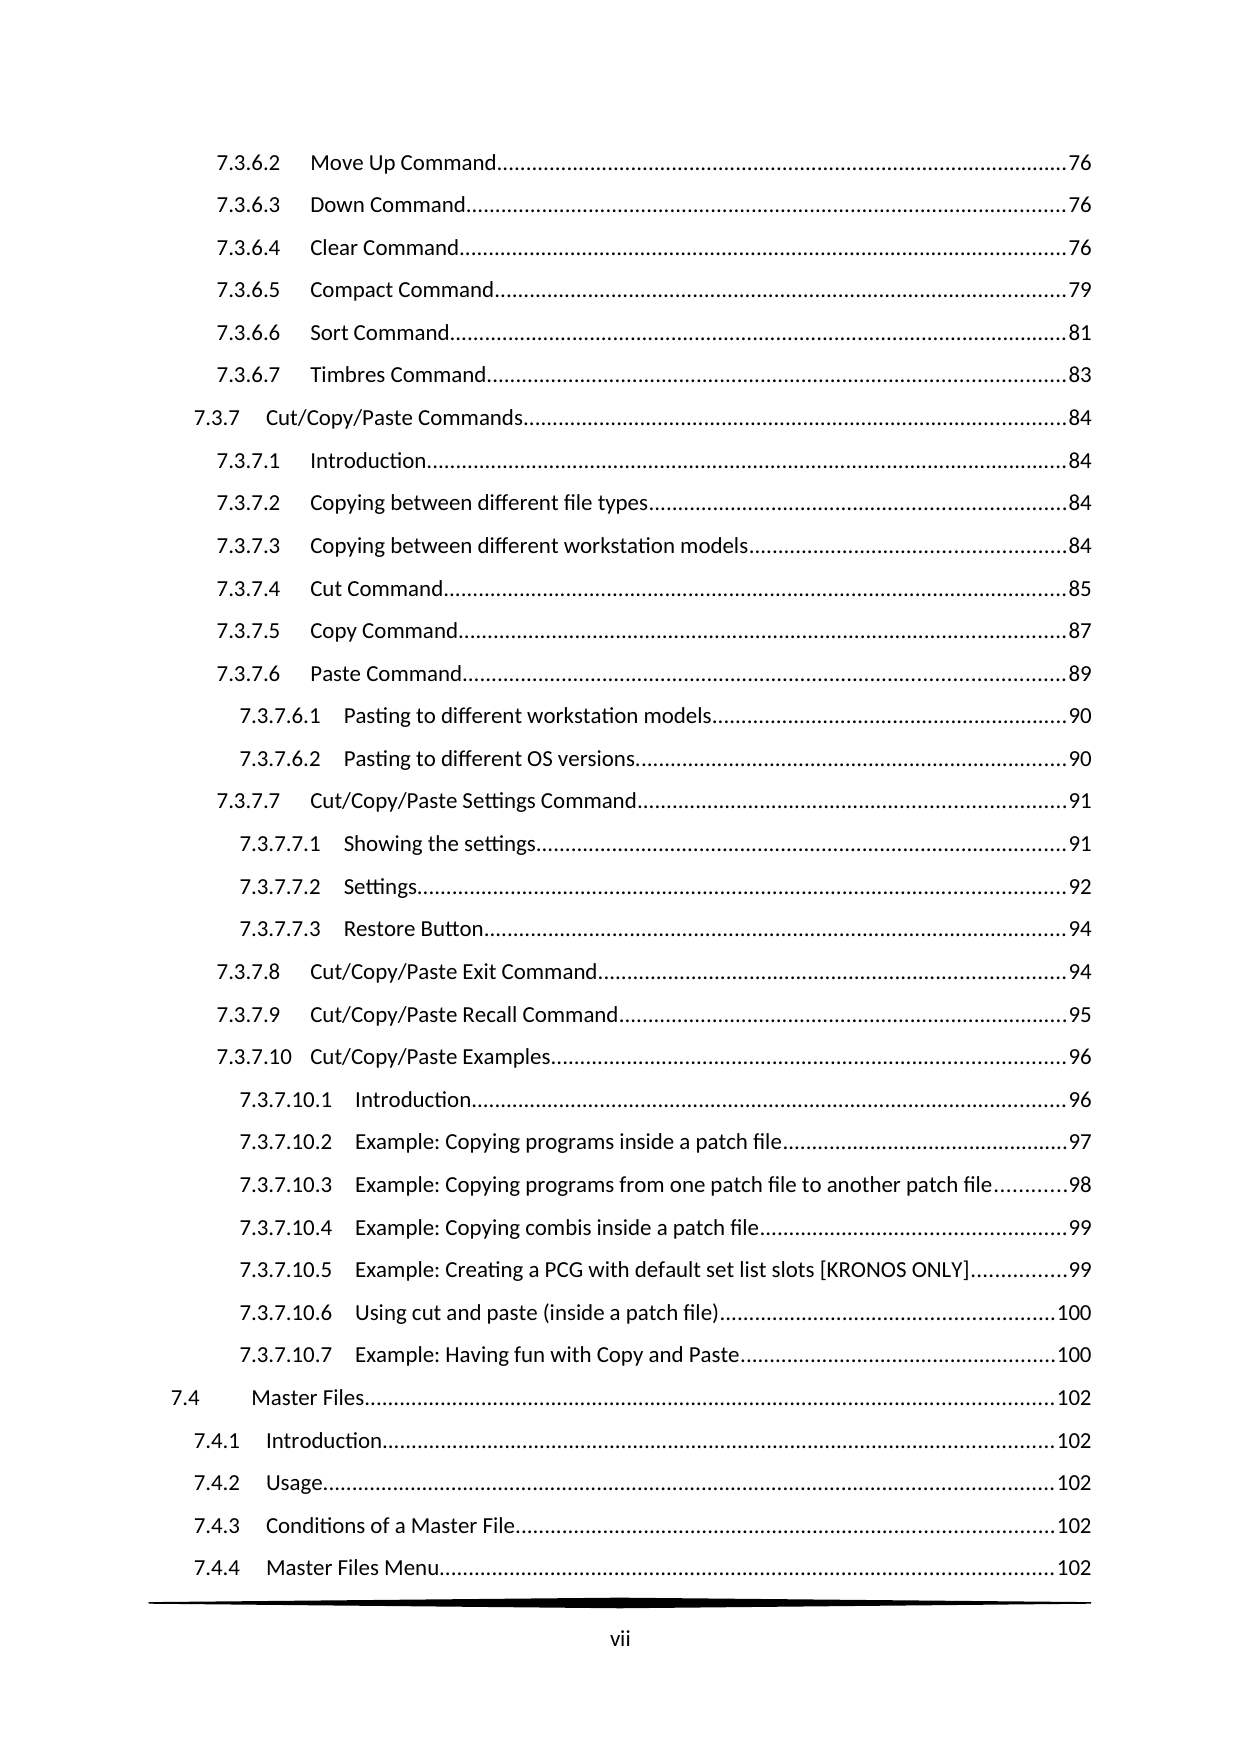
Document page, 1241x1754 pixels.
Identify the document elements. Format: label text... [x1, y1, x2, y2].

text 7.3.7.7 Cut/Copy/Paste Settings Command 91 [216, 787, 1093, 815]
text 7.3.7.10.6 Using cut and paste (inside a patch file) 100 [239, 1298, 1093, 1326]
text 7.3.7.1 Introduction 84 [216, 446, 1093, 474]
text 7.3.7.9 Cut/Copy/Paste Recall Command 95 [216, 1000, 1093, 1028]
text 7.4.1 Introduction 102 [193, 1426, 1093, 1454]
text 7.3.7.2 Copying between different file types 84 [216, 488, 1093, 516]
text 7.3.6.5 Compact Command 79 [216, 275, 1093, 303]
text 7.3.6.4 Clear Command 76 [216, 233, 1093, 261]
text 7.3.7.3 Copying between different workstation models 84 [216, 531, 1093, 559]
text 7.3.7.4 Cut Command 85 [216, 574, 1093, 602]
text 7.3.7.6.2 Pasting to different OS versions. 90 [239, 744, 1093, 772]
text 7.3.7.5 Copy Command 87 [216, 616, 1093, 644]
text 7.3.7.10.7 Example: Having fun with Copy and Paste 100 [239, 1341, 1093, 1368]
text 7.3.7.6.1 Pasting to different workstation models 90 [239, 701, 1093, 729]
text 7.3.7.6 Paste Command 89 [216, 659, 1093, 687]
text 7.4.3 Conditions of a Master File 102 [193, 1511, 1093, 1539]
text 7.3.7.10.5 Example: Creating a PCG with default set list slots [KRONOS ONLY] 99 [239, 1255, 1093, 1283]
text 7.3.7.7.2 Settings 92 [239, 872, 1093, 900]
text 7.3.7.7.1 Showing the settings 91 [239, 829, 1093, 857]
text 7.3.7.8 Cut/Copy/Paste Exit Command 94 [216, 957, 1093, 985]
text 7.4.4 Master Files Menu 102 [193, 1553, 1093, 1582]
text 7.3.6.2 Move Up Command 76 [216, 148, 1093, 176]
text 7.3.6.3 Down Command 76 [216, 190, 1093, 218]
text 7.3.7.10 Cut/Copy/Paste Examples 96 [216, 1042, 1093, 1070]
text 7.3.7.10.2 Example: Copying programs inside a patch file 97 [239, 1127, 1093, 1156]
text 7.3.6.6 Sort Command 81 [216, 318, 1093, 346]
text 7.3.6.7 Timbres Command 83 [216, 361, 1093, 389]
text 7.4 Master Files 102 [171, 1383, 1093, 1411]
text 7.4.2 Usage 102 [193, 1468, 1093, 1496]
text 7.3.7.10.3 Example: Copying programs from one patch file to another patch file 98 [239, 1170, 1093, 1198]
text 7.3.7.10.1 Introduction 96 [239, 1085, 1093, 1113]
text 7.3.7.7.3 Restore Button 94 [239, 914, 1093, 942]
text 7.3.7.10.4 Example: Copying combis inside a patch file 99 [239, 1213, 1093, 1241]
text 7.3.7 Cut/Copy/Paste Commands 84 [193, 403, 1093, 431]
